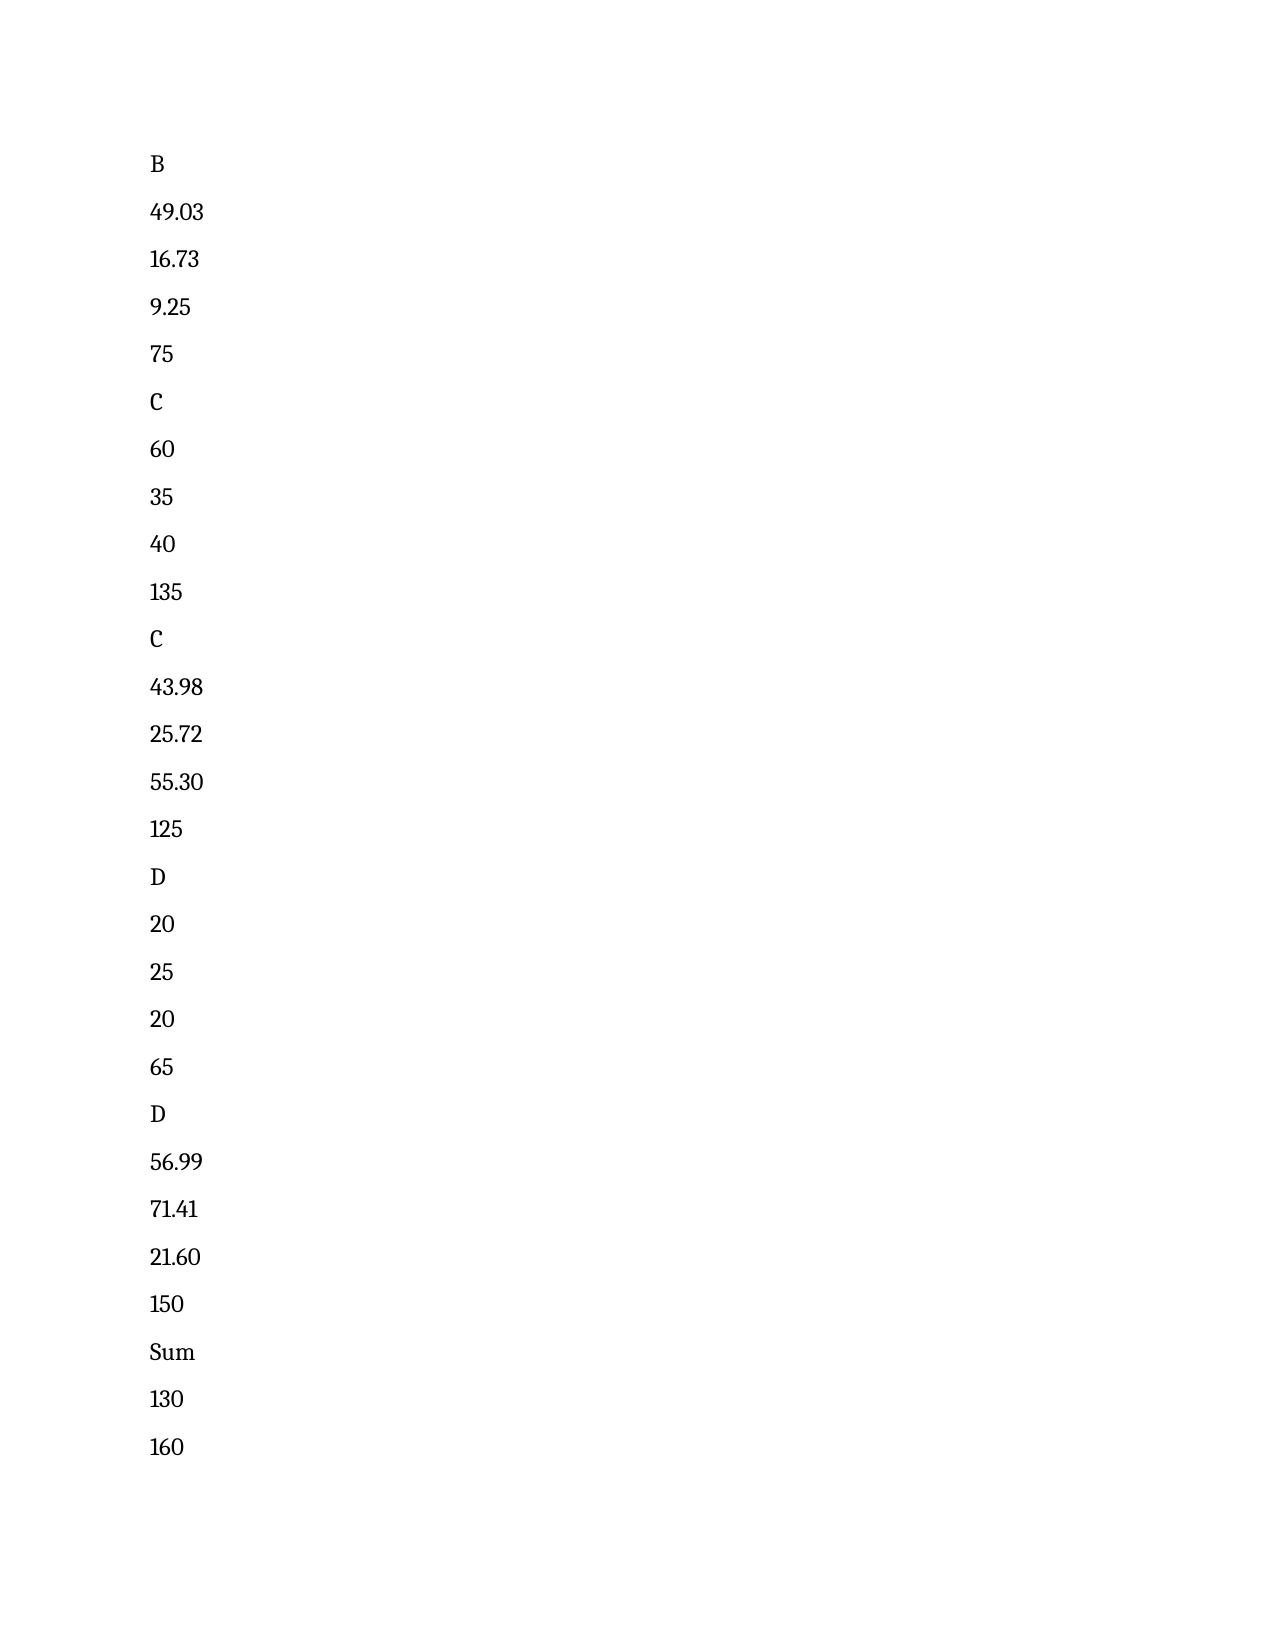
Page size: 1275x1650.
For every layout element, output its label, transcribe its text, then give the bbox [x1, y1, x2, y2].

text 125 [150, 815, 1125, 844]
text 43.98 [150, 672, 1125, 701]
text Sum [150, 1337, 1125, 1366]
text 16.73 [150, 245, 1125, 274]
text 135 [150, 577, 1125, 606]
text 9.25 [150, 292, 1125, 321]
text 20 [150, 910, 1125, 939]
text 55.30 [150, 767, 1125, 796]
text 35 [150, 482, 1125, 511]
text 60 [150, 435, 1125, 464]
text 75 [150, 340, 1125, 369]
text 25 [150, 957, 1125, 986]
text D [150, 862, 1125, 891]
text 56.99 [150, 1147, 1125, 1176]
text 71.41 [150, 1195, 1125, 1224]
text 40 [150, 530, 1125, 559]
text 21.60 [150, 1242, 1125, 1271]
text 49.03 [150, 197, 1125, 226]
text B [150, 150, 1125, 179]
text 130 [150, 1385, 1125, 1414]
text D [150, 1100, 1125, 1129]
text C [150, 387, 1125, 416]
text 25.72 [150, 720, 1125, 749]
text 20 [150, 1005, 1125, 1034]
text 150 [150, 1290, 1125, 1319]
text C [150, 625, 1125, 654]
text 65 [150, 1052, 1125, 1081]
text 160 [150, 1432, 1125, 1461]
